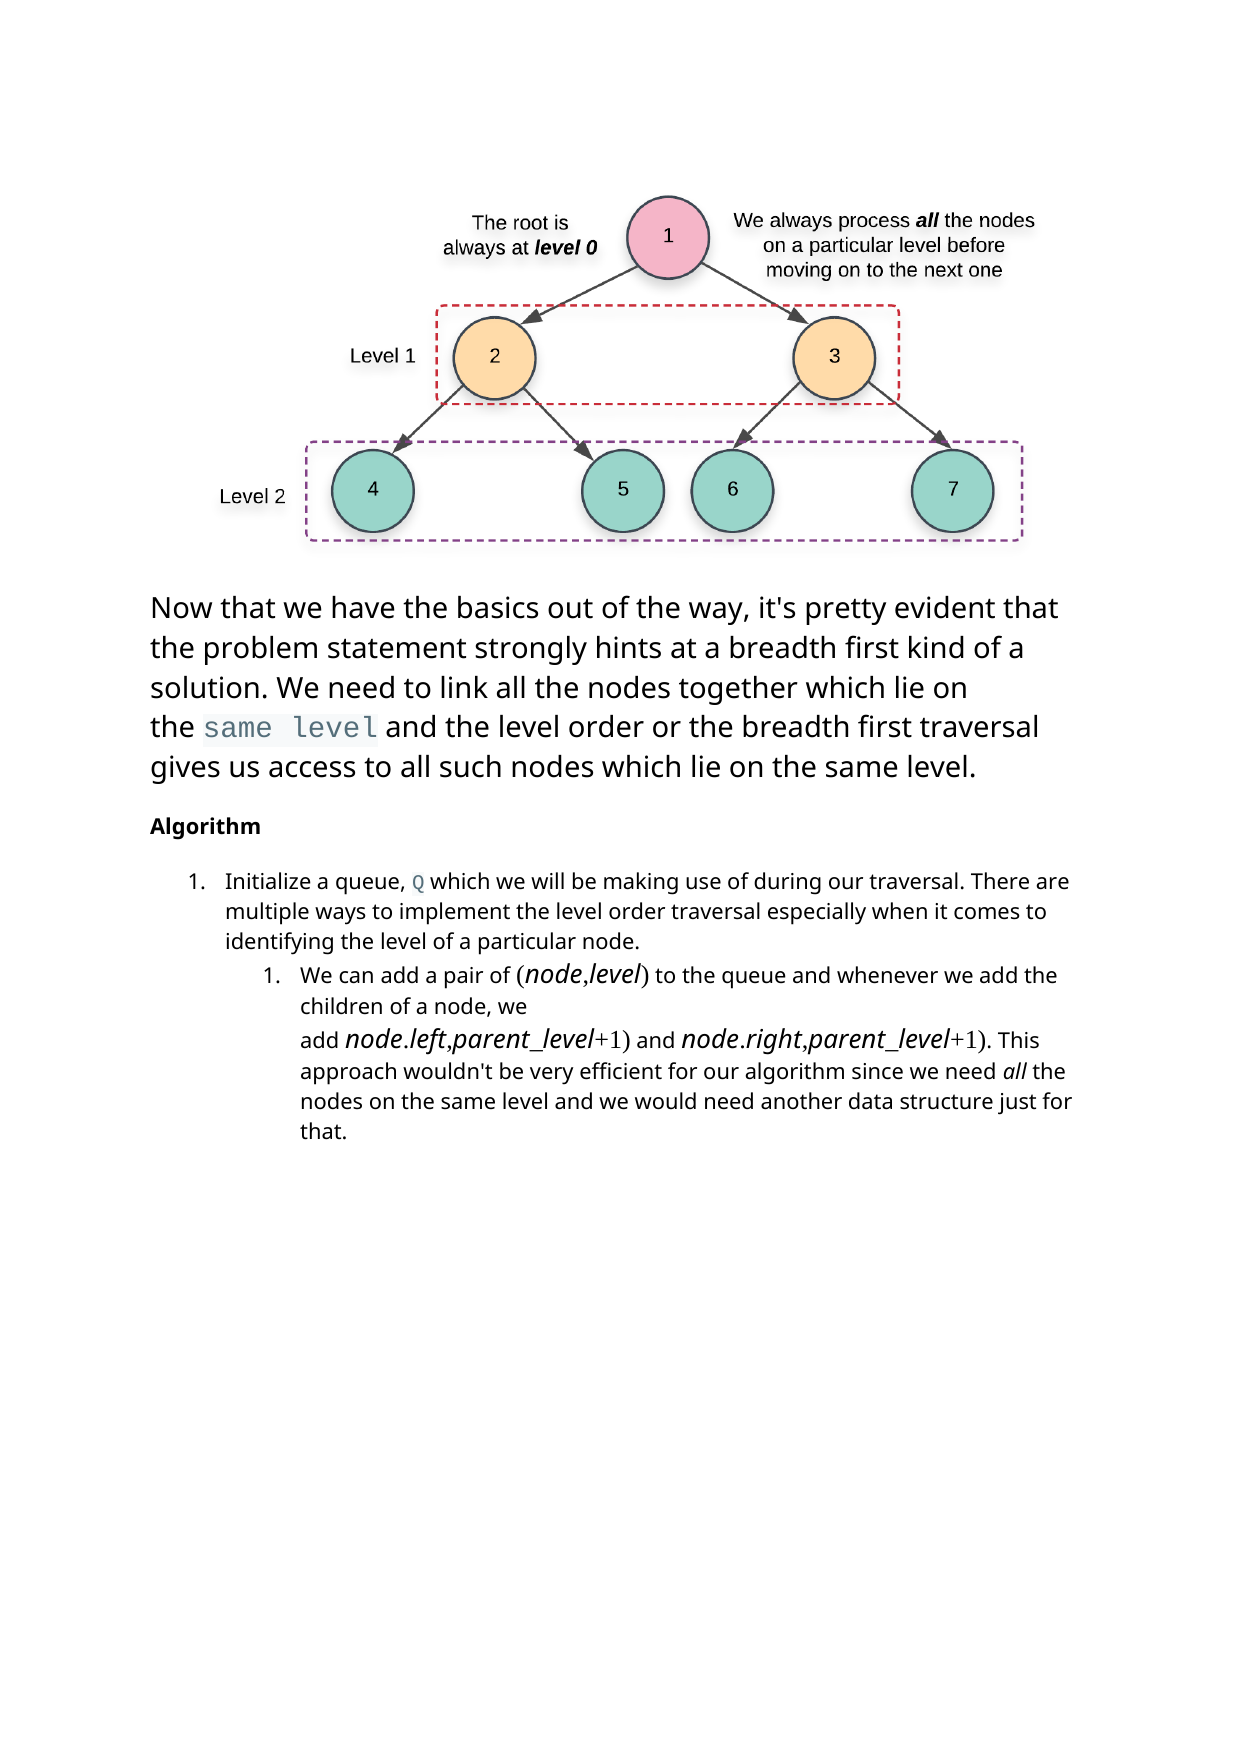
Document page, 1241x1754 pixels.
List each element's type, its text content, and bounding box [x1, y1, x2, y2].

text Now that we have the basics out of the way, it's pretty evident that the problem statement strongly hints at a breadth first kind of a solution. We need to link all the nodes together which lie on the same level and the level order or the breadth first traversal gives us access to all such nodes which lie on the same level. [150, 588, 1090, 786]
text Algorithm [150, 811, 1090, 841]
picture [150, 150, 1091, 588]
list We can add a pair of (node,level) to the queue and whenever we add the children of a node, we add node.left,parent_level+1) and node.right,parent_level+1). This approach wouldn't be very efficient for our algorithm since we need all the nodes on the same level and we would need another data structure just for that. [262, 956, 1090, 1146]
list Initialize a queue, Q which we will be making use of during our traversal. There are multiple ways to implement the level order traversal especially when it comes to identifying the level of a particular node. [187, 866, 1090, 956]
